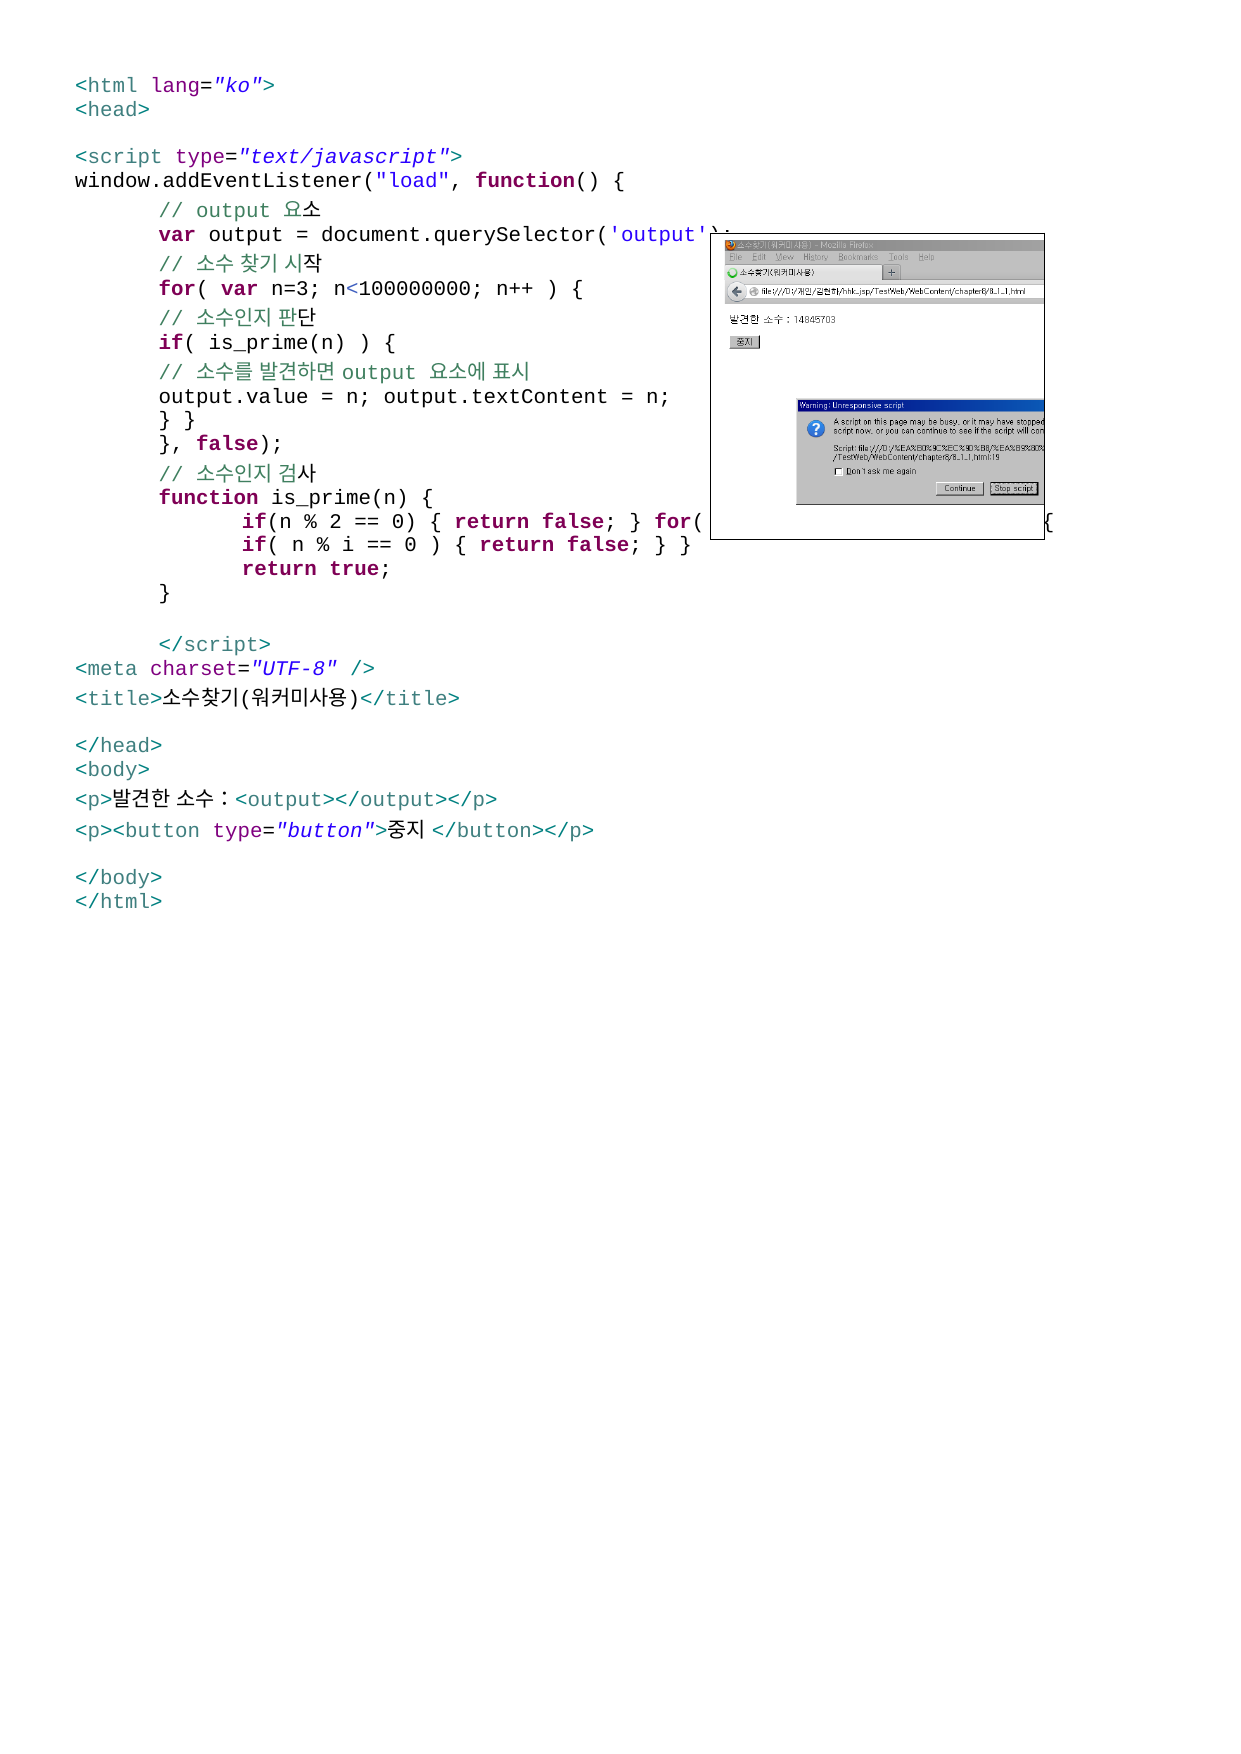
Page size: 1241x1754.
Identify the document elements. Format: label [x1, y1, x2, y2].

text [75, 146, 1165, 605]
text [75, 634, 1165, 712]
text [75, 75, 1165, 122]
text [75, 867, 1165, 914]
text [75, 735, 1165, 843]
picture [724, 240, 1044, 532]
